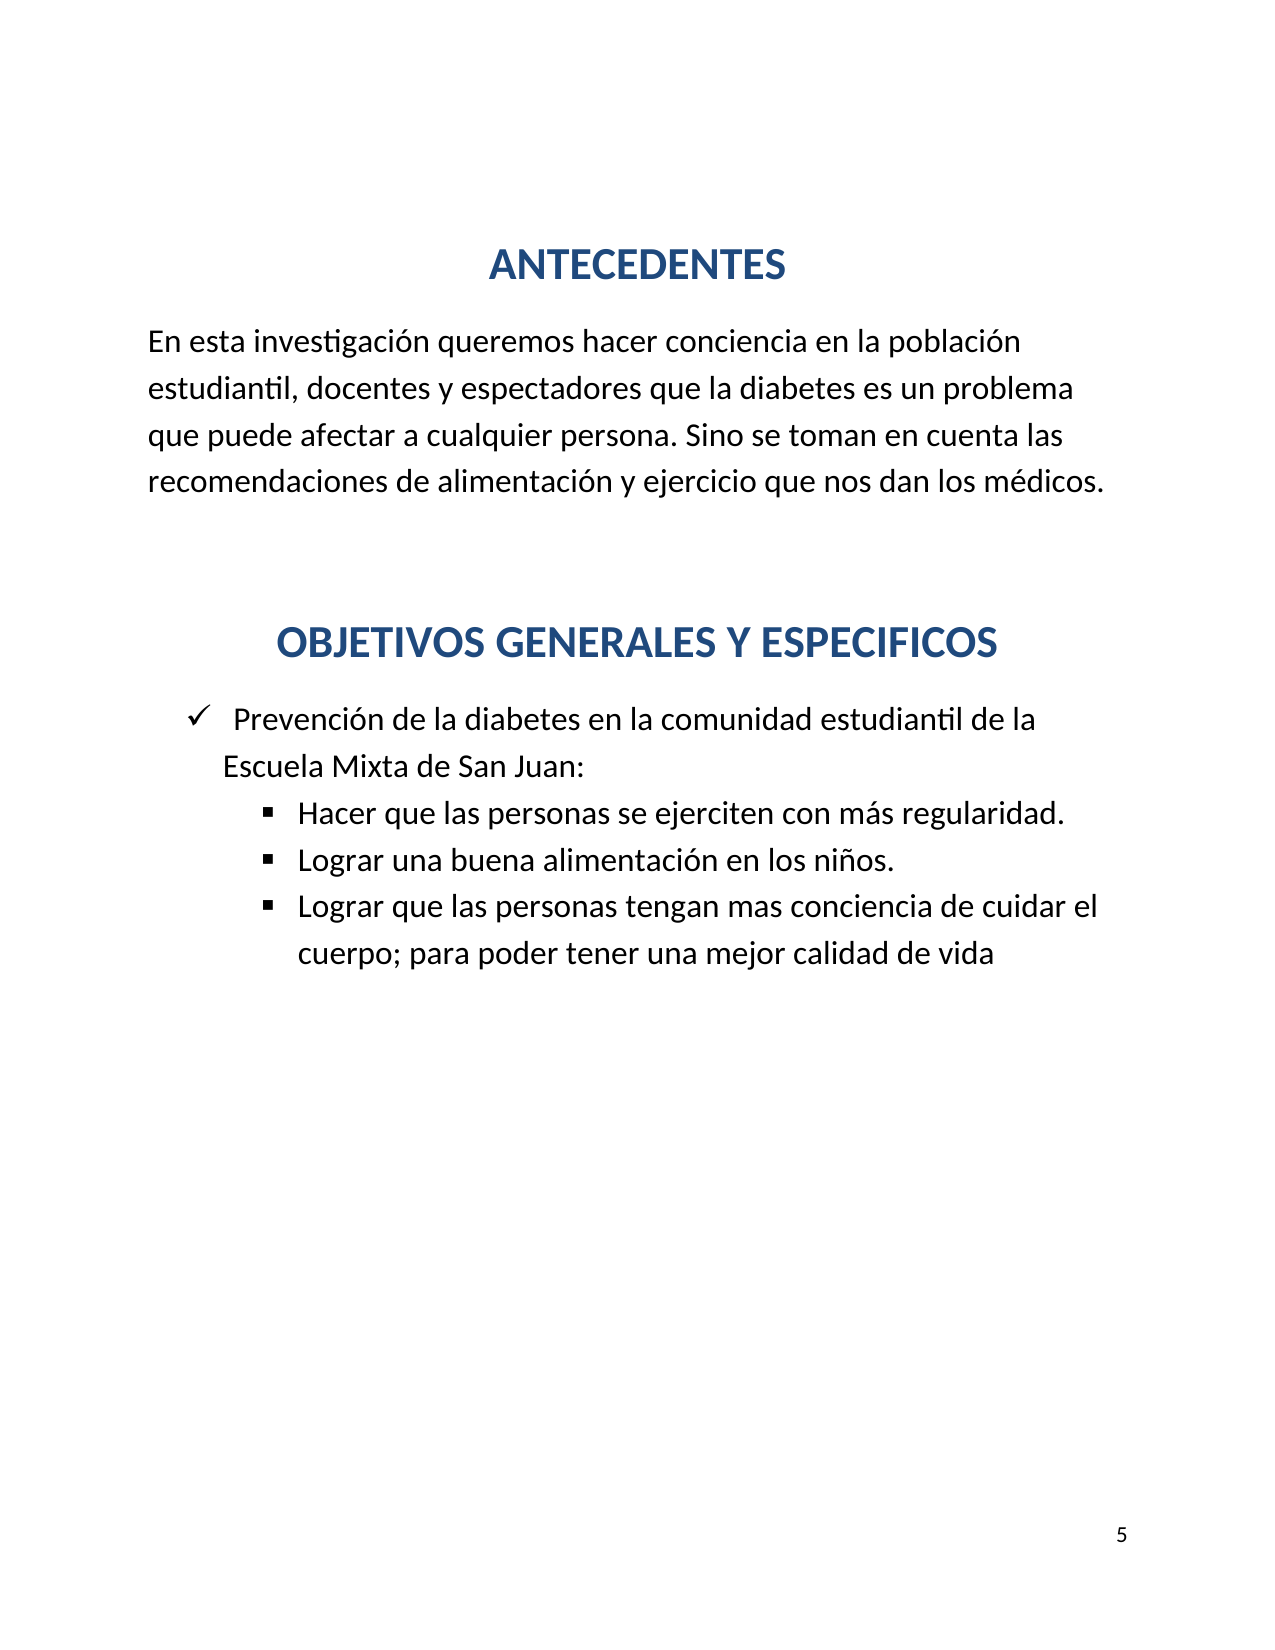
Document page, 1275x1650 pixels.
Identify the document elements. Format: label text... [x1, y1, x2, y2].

text ANTECEDENTES [148, 235, 1127, 291]
list Lograr que las personas tengan mas conciencia de cuidar el cuerpo; para poder tener una mejor calidad de vida [260, 885, 1127, 973]
text En esta investigación queremos hacer conciencia en la población estudiantil, docentes y espectadores que la diabetes es un problema que puede afectar a cualquier persona. Sino se toman en cuenta las recomendaciones de alimentación y ejercicio que nos dan los médicos. [148, 320, 1127, 501]
list Hacer que las personas se ejerciten con más regularidad. [260, 792, 1127, 833]
list Lograr una buena alimentación en los niños. [260, 839, 1127, 879]
list Prevención de la diabetes en la comunidad estudiantil de la Escuela Mixta de San Juan: [185, 698, 1127, 786]
text OBJETIVOS GENERALES Y ESPECIFICOS [148, 613, 1127, 669]
